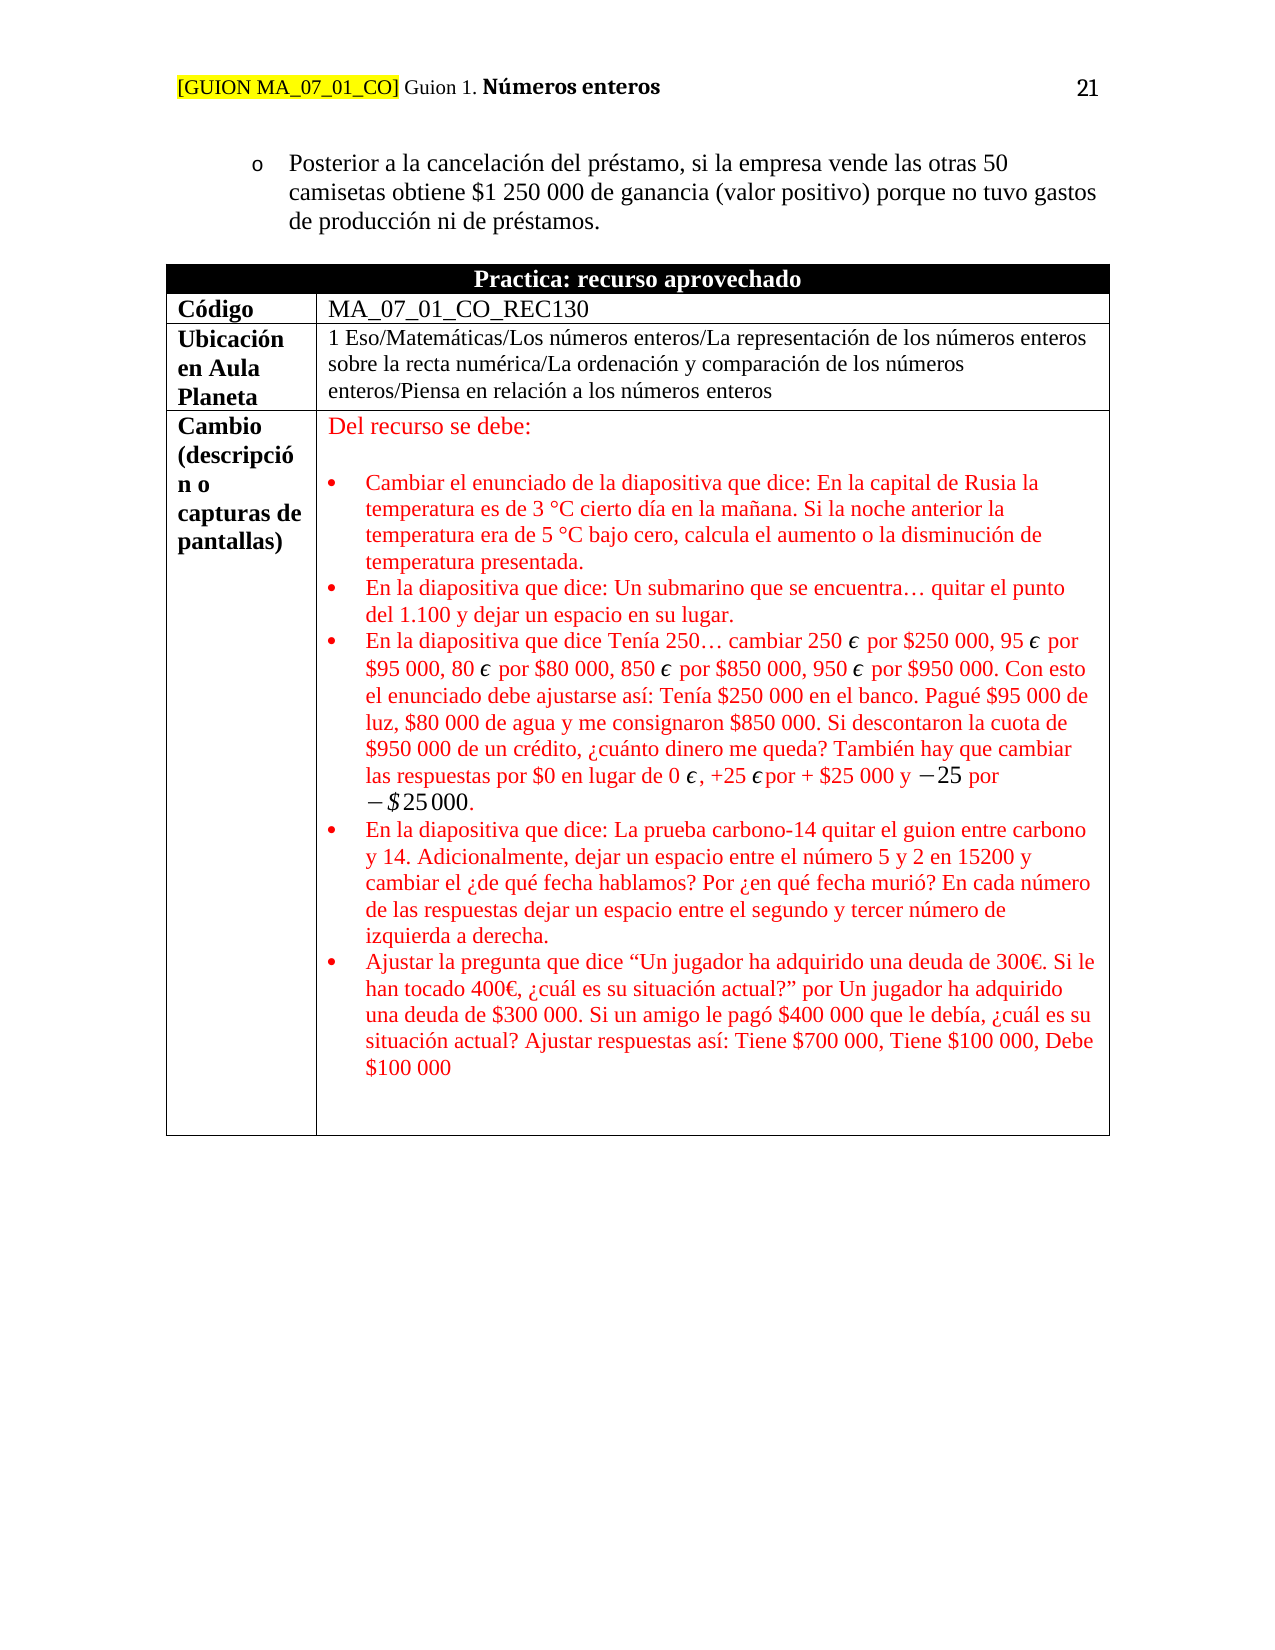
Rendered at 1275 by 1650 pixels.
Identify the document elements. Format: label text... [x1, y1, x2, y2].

table_cell Del recurso se debe: Cambiar el enunciado de la diapositiva que dice: En la capital de Rusia la temperatura es de 3 °C cierto día en la mañana. Si la noche anterior la temperatura era de 5 °C bajo cero, calcula el aumento o la disminución de temperatura presentada. En la diapositiva que dice: Un submarino que se encuentra… quitar el punto del 1.100 y dejar un espacio en su lugar. En la diapositiva que dice Tenía 250… cambiar 250 por $250 000, 95 por $95 000, 80 por $80 000, 850 por $850 000, 950 por $950 000. Con esto el enunciado debe ajustarse así: Tenía $250 000 en el banco. Pagué $95 000 de luz, $80 000 de agua y me consignaron $850 000. Si descontaron la cuota de $950 000 de un crédito, ¿cuánto dinero me queda? También hay que cambiar las respuestas por $0 en lugar de 0 , +25 por + $25 000 y por . En la diapositiva que dice: La prueba carbono-14 quitar el guion entre carbono y 14. Adicionalmente, dejar un espacio entre el número 5 y 2 en 15200 y cambiar el ¿de qué fecha hablamos? Por ¿en qué fecha murió? En cada número de las respuestas dejar un espacio entre el segundo y tercer número de izquierda a derecha. Ajustar la pregunta que dice “Un jugador ha adquirido una deuda de 300€. Si le han tocado 400€, ¿cuál es su situación actual?” por Un jugador ha adquirido una deuda de $300 000. Si un amigo le pagó $400 000 que le debía, ¿cuál es su situación actual? Ajustar respuestas así: Tiene $700 000, Tiene $100 000, Debe $100 000 Número de la imagen en shutterstock: 140280583 Cambiar esta imagen por la de la siguiente diapositiva. [317, 411, 1109, 1135]
table_header Practica: recurso aprovechado [167, 265, 1109, 293]
table_cell Cambio (descripción o capturas de pantallas) [167, 411, 316, 1135]
list Posterior a la cancelación del préstamo, si la empresa vende las otras 50 camisetas obtiene $1 250 000 de ganancia (valor positivo) porque no tuvo gastos de producción ni de préstamos. [251, 148, 1098, 235]
table_cell MA_07_01_CO_REC130 [317, 294, 1109, 323]
table_cell Código [167, 294, 316, 323]
table_cell 1 Eso/Matemáticas/Los números enteros/La representación de los números enteros sobre la recta numérica/La ordenación y comparación de los números enteros/Piensa en relación a los números enteros [317, 324, 1109, 410]
table_cell Ubicación en Aula Planeta [167, 324, 316, 410]
